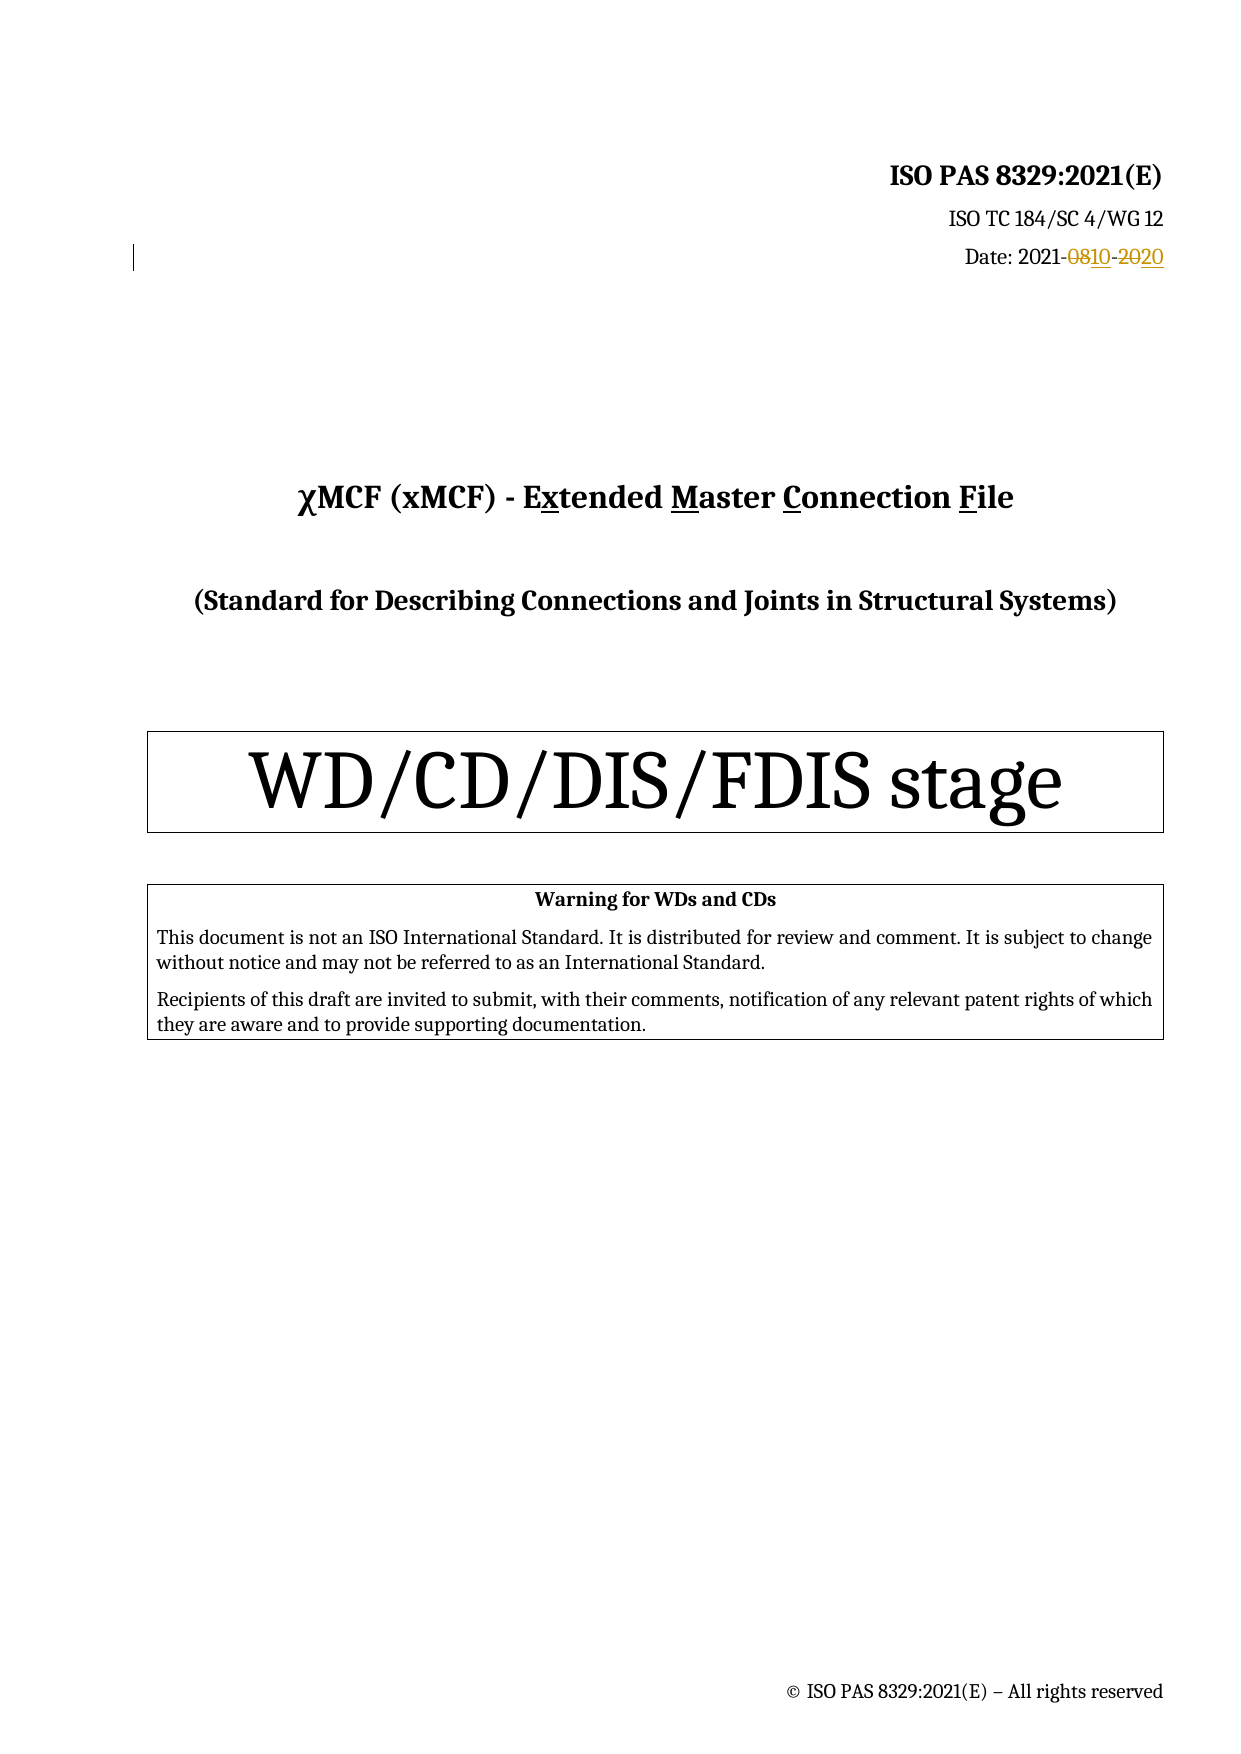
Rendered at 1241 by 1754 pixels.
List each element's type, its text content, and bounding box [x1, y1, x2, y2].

text WD/CD/DIS/FDIS stage [148, 732, 1163, 832]
text Recipients of this draft are invited to submit, with their comments, notification of any relevant patent rights of which they are aware and to provide supporting documentation. [148, 984, 1163, 1039]
text ISO TC 184/SC 4/WG 12 [148, 205, 1163, 232]
text Date: 2021-- [148, 244, 1163, 271]
text χMCF (xMCF) - Extended Master Connection File [148, 479, 1163, 517]
text (Standard for Describing Connections and Joints in Structural Systems) [148, 581, 1163, 618]
text This document is not an ISO International Standard. It is distributed for review and comment. It is subject to change without notice and may not be referred to as an International Standard. [148, 921, 1163, 974]
text Warning for WDs and CDs [148, 885, 1163, 912]
text ISO PAS 8329:2021(E) [148, 159, 1163, 193]
